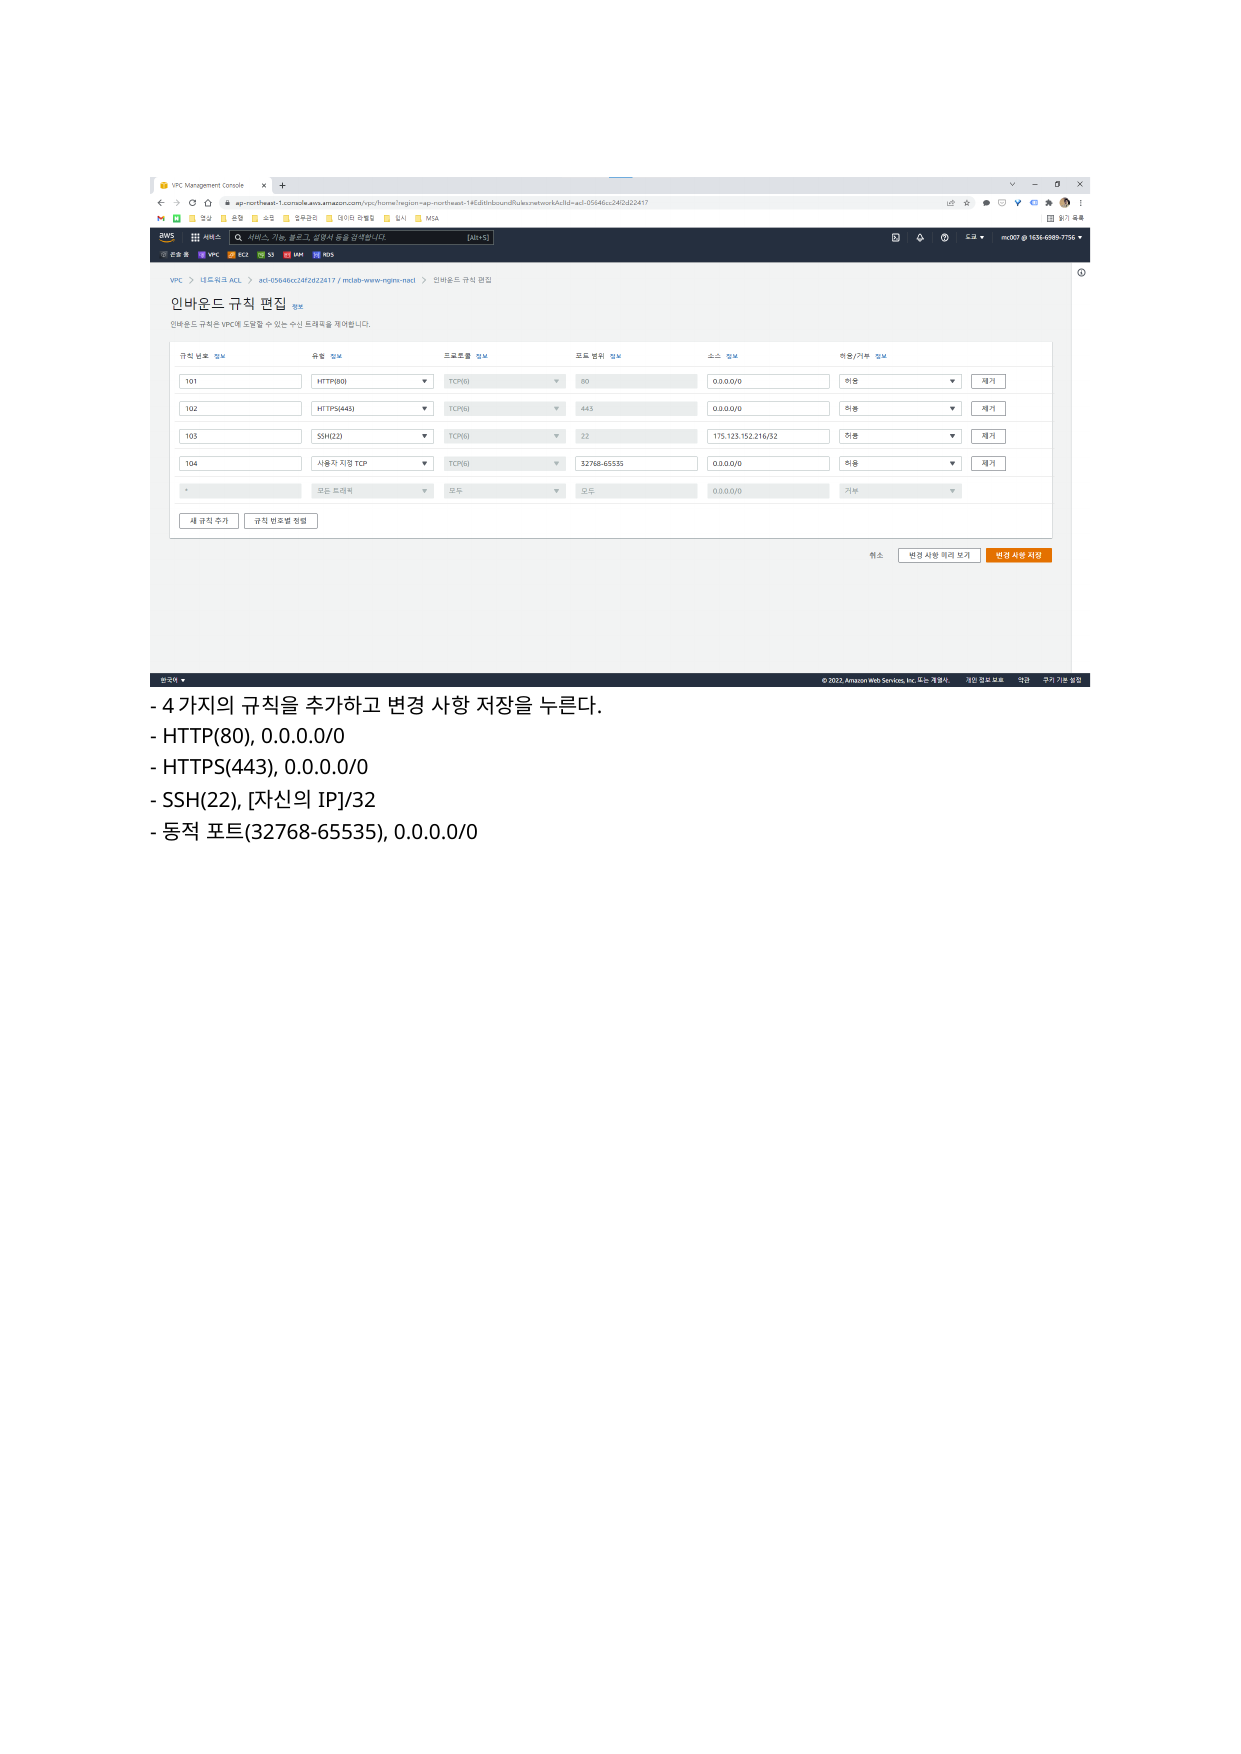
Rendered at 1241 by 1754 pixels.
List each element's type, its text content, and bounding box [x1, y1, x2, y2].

text - 4가지의 규칙을 추가하고 변경 사항 저장을 누른다. - HTTP(80), 0.0.0.0/0 - HTTPS(443), 0.0.0.0/0 - SSH(22), [자신의 IP]/32 - 동적 포트(32768-65535), 0.0.0.0/0 [150, 687, 1090, 846]
picture [150, 177, 1091, 687]
